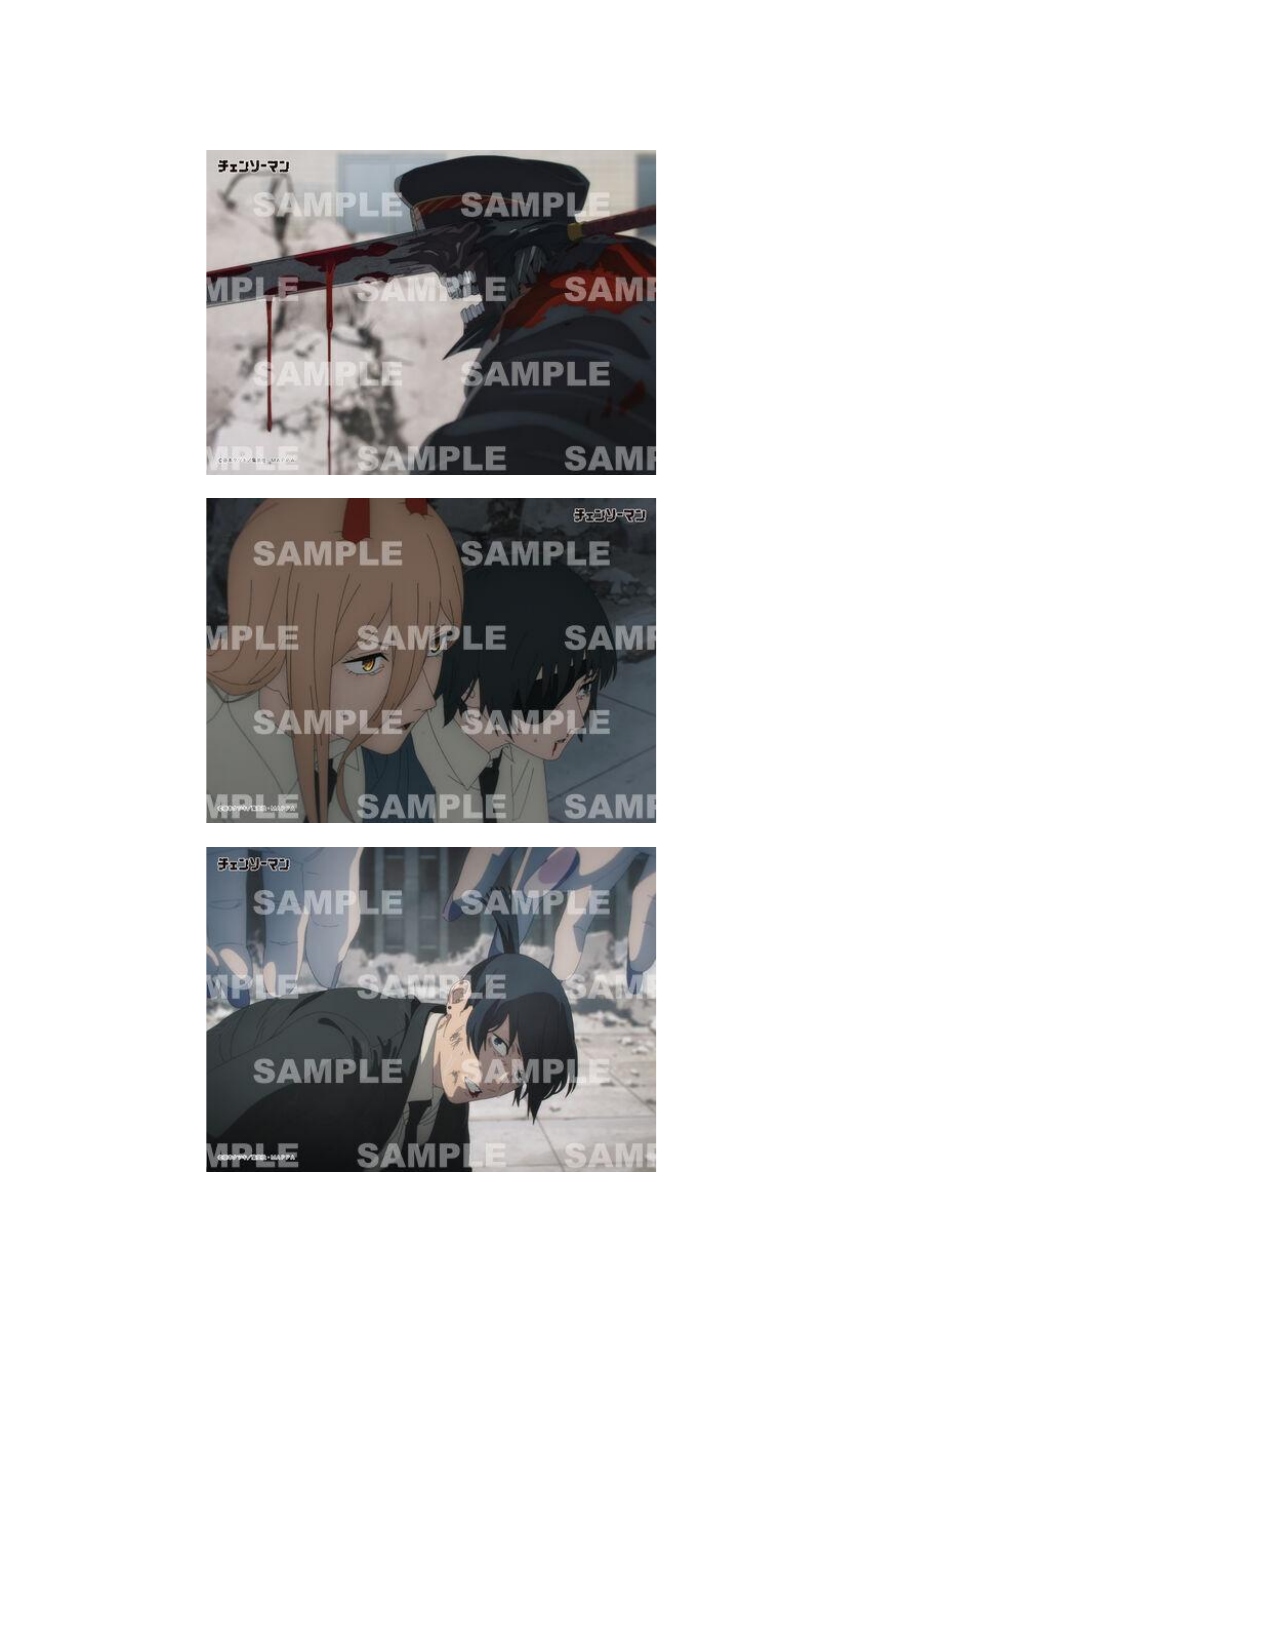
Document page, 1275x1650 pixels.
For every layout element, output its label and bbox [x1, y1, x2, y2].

picture [206, 847, 657, 1172]
picture [206, 150, 657, 475]
picture [206, 498, 657, 823]
